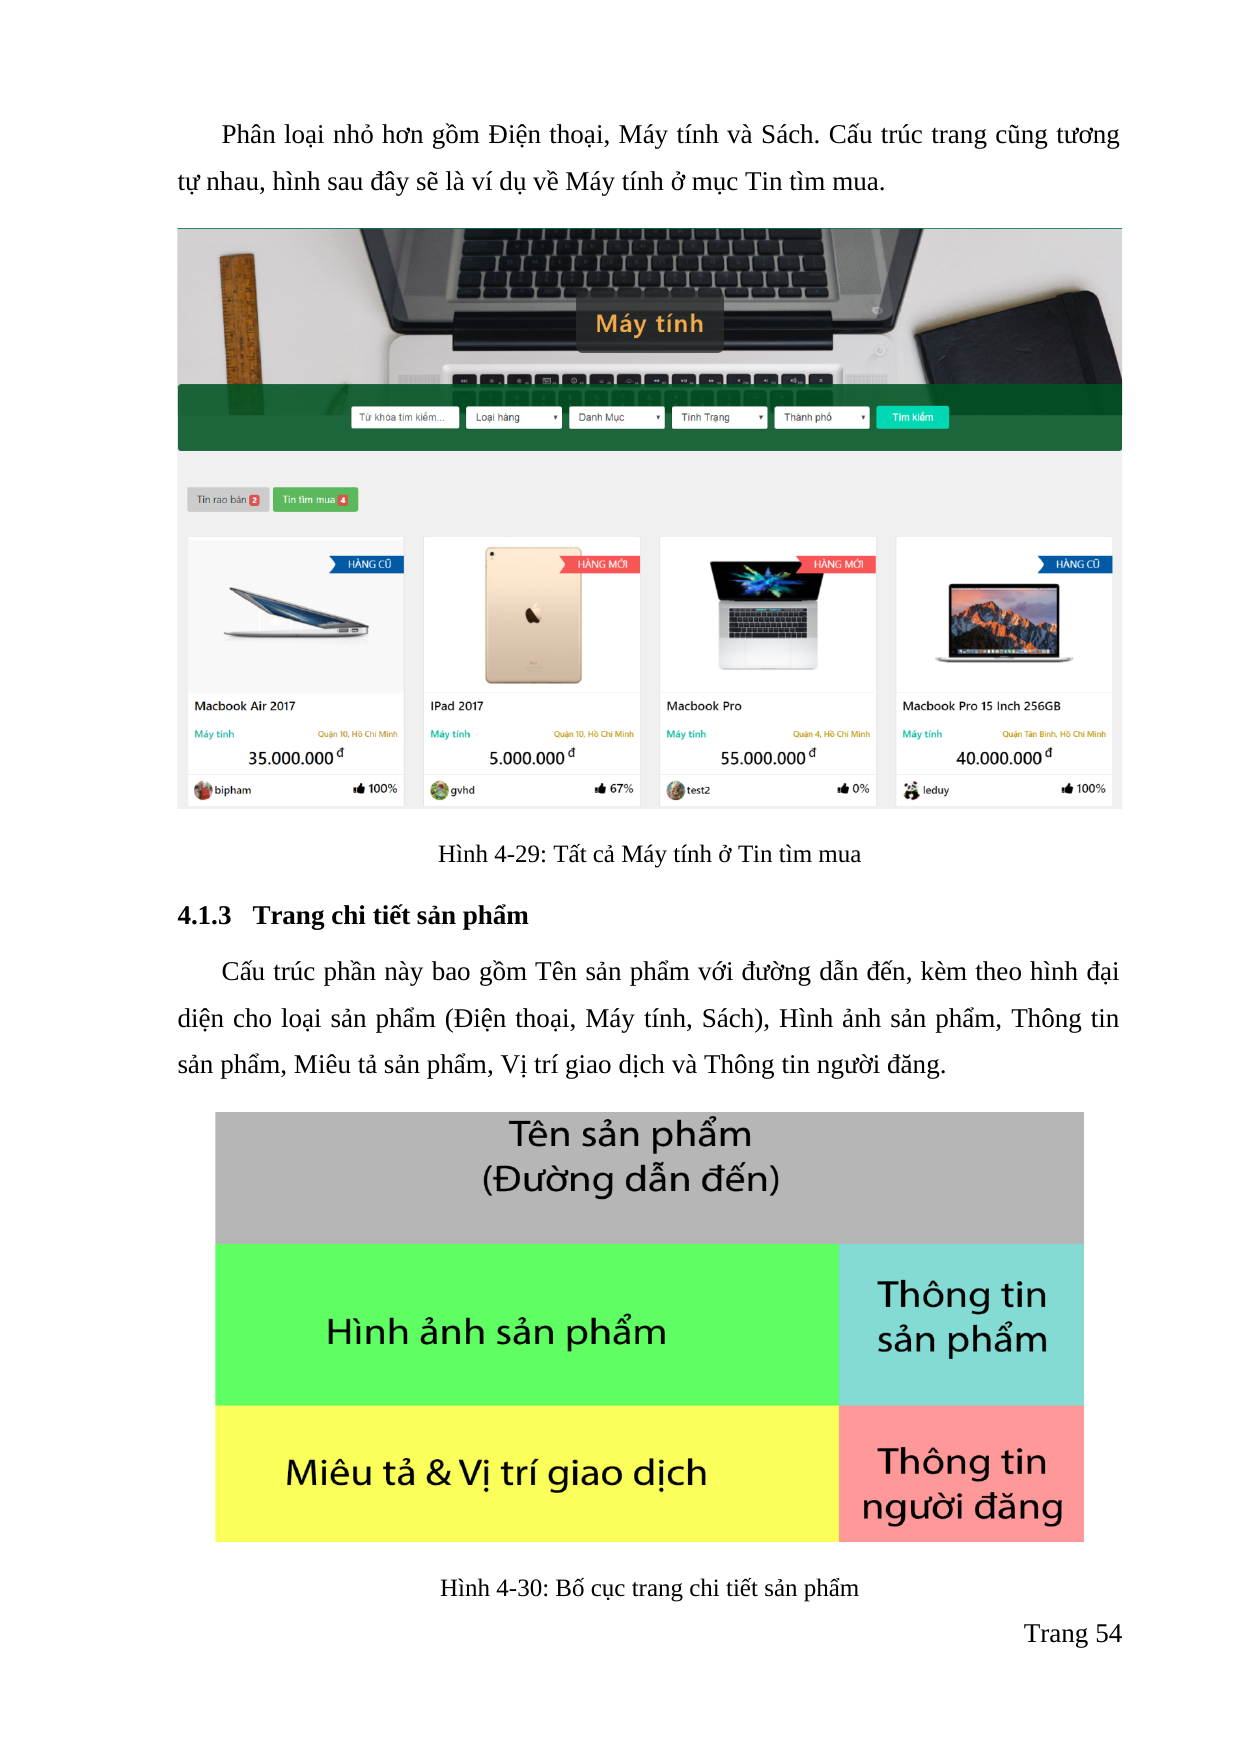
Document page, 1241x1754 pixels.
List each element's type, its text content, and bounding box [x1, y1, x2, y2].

picture [215, 1112, 1084, 1542]
subtitle Trang chi tiết sản phẩm [177, 899, 1122, 930]
picture [177, 228, 1123, 809]
text Phân loại nhỏ hơn gồm Điện thoại, Máy tính và Sách. Cấu trúc trang cũng tương tự nhau, hình sau đây sẽ là ví dụ về Máy tính ở mục Tin tìm mua. [177, 118, 1122, 196]
text Cấu trúc phần này bao gồm Tên sản phẩm với đường dẫn đến, kèm theo hình đại diện cho loại sản phẩm (Điện thoại, Máy tính, Sách), Hình ảnh sản phẩm, Thông tin sản phẩm, Miêu tả sản phẩm, Vị trí giao dịch và Thông tin người đăng. [177, 955, 1122, 1080]
